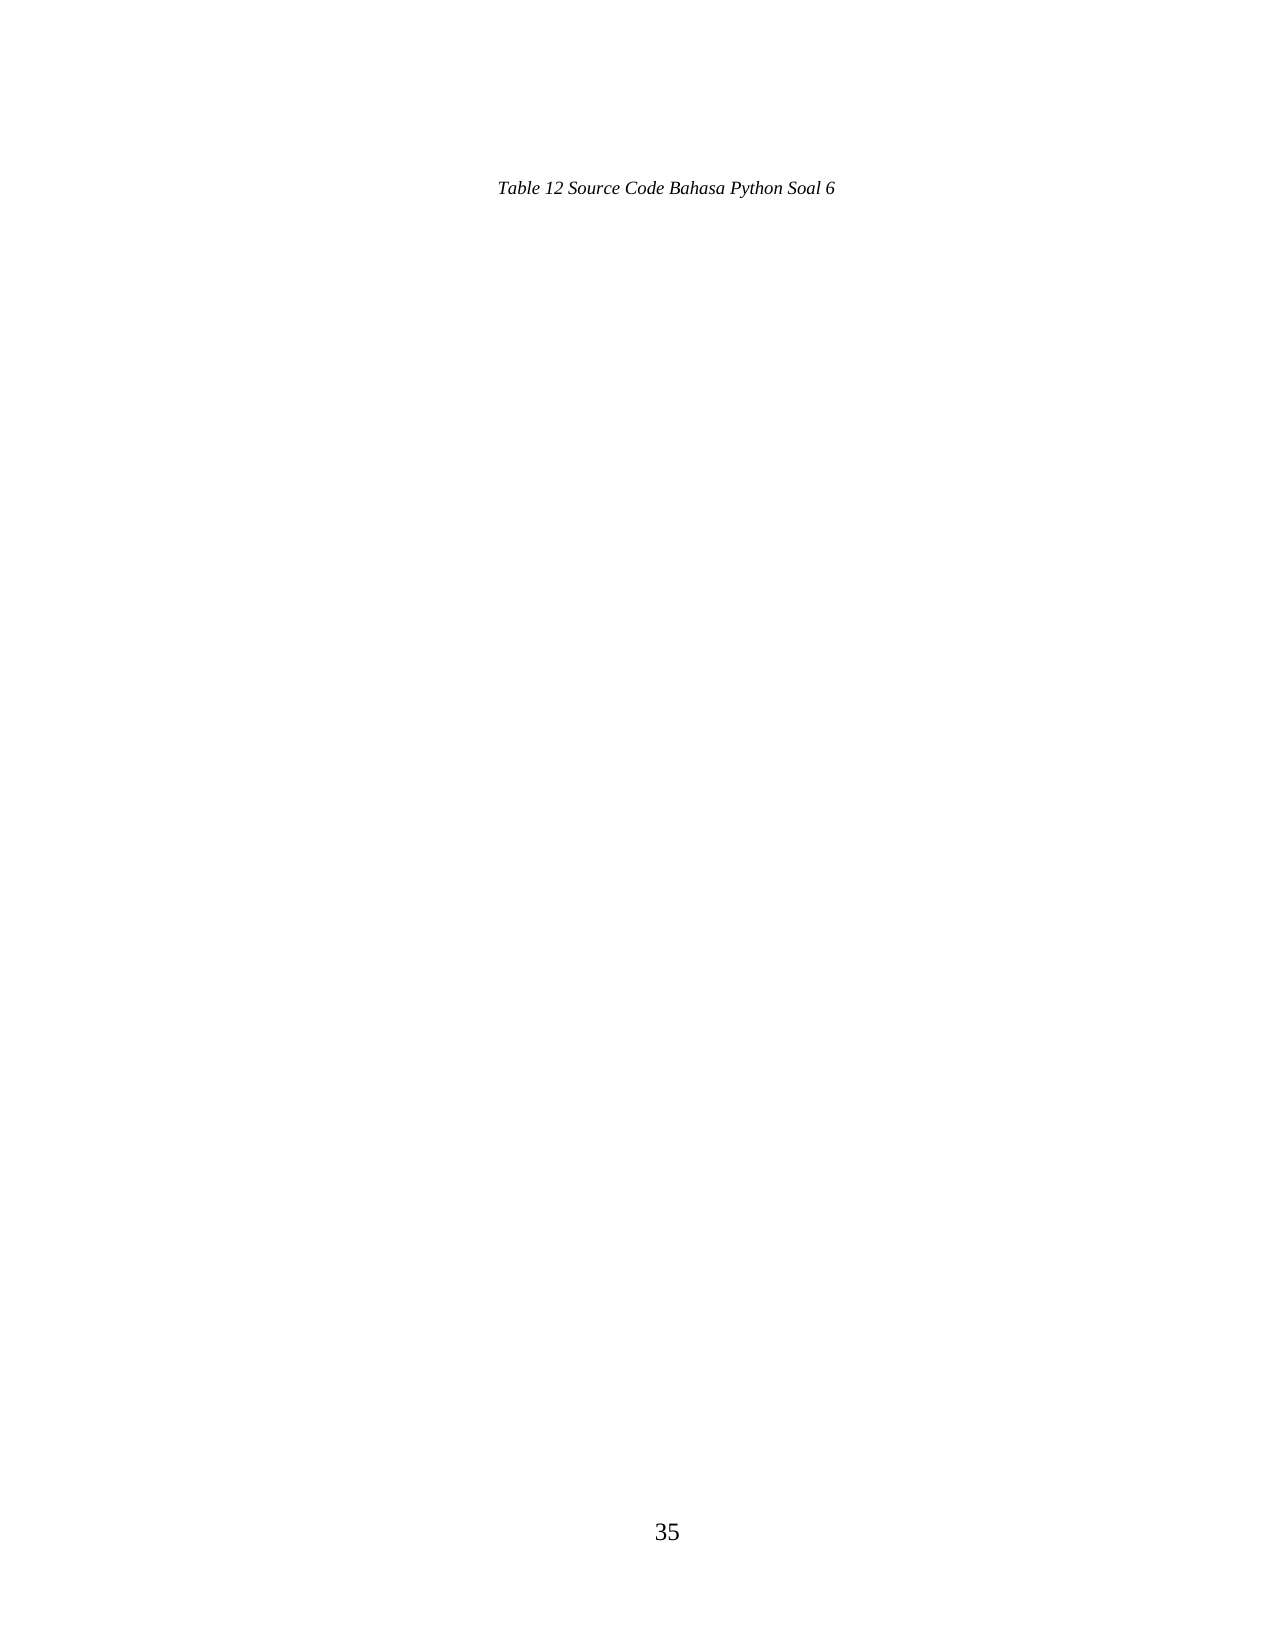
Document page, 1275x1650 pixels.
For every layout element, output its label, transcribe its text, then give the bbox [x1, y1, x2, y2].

text Table 12 Source Code Bahasa Python Soal 6 [236, 177, 1098, 199]
